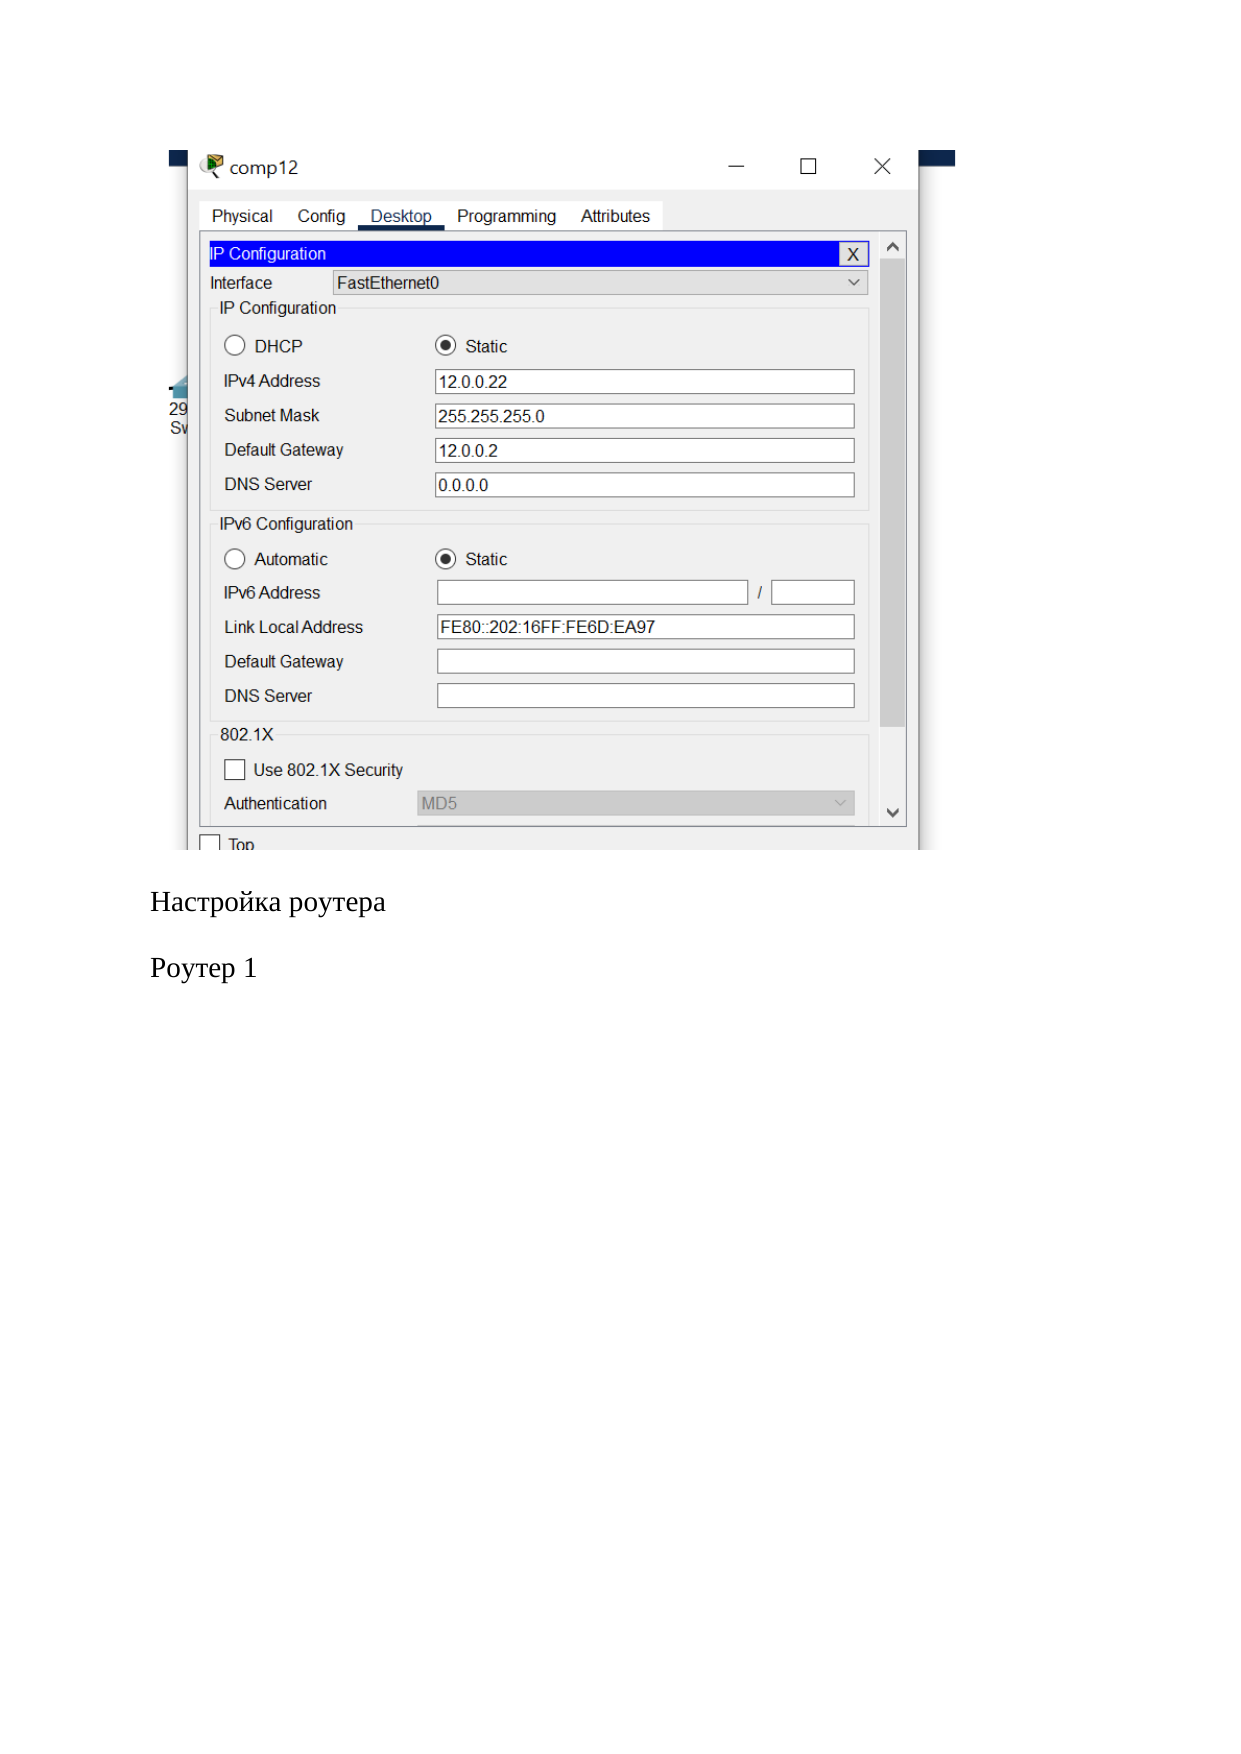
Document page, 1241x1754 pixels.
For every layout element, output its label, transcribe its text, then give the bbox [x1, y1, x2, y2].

text Роутер 1 [150, 951, 1090, 984]
text Настройка роутера [150, 884, 1090, 917]
picture [168, 150, 956, 850]
